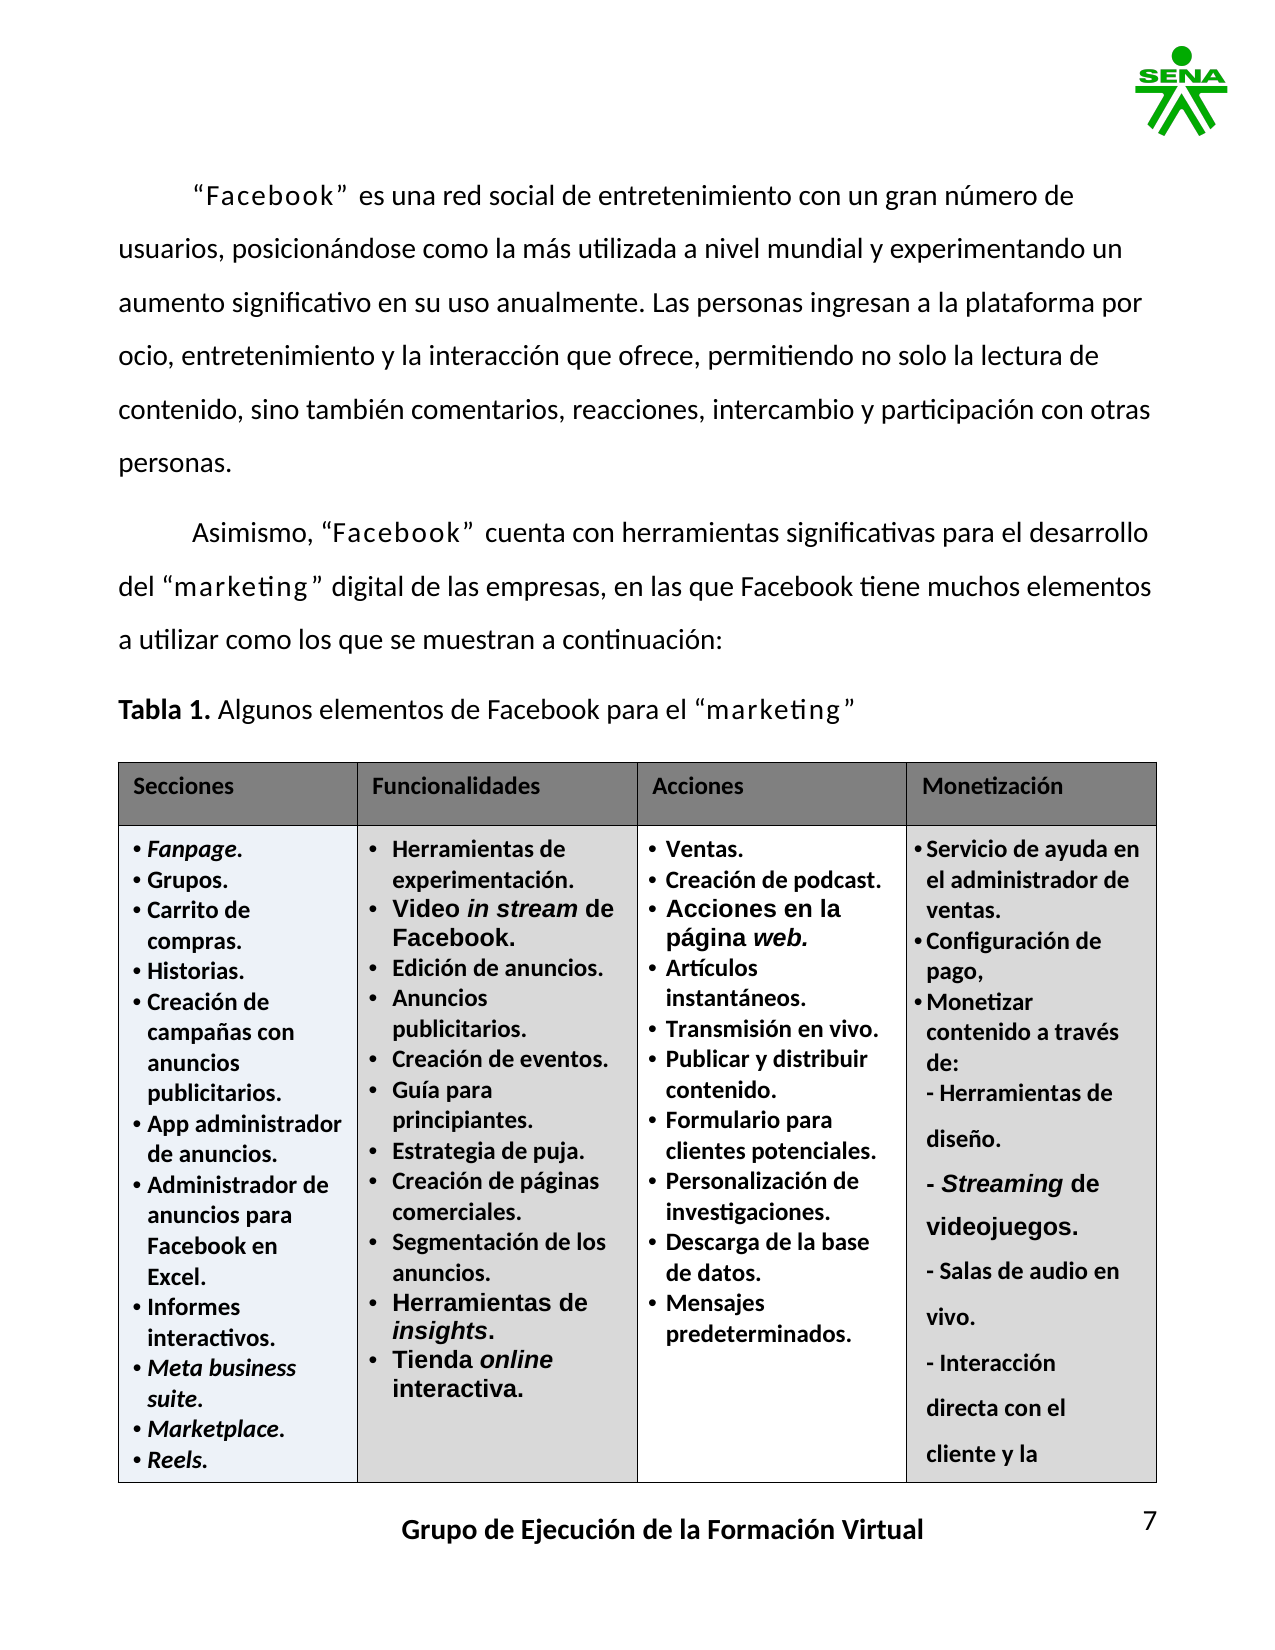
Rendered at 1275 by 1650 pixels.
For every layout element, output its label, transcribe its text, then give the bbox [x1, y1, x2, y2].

table_header Funcionalidades [358, 763, 637, 825]
text “Facebook” es una red social de entretenimiento con un gran número de usuarios, posicionándose como la más utilizada a nivel mundial y experimentando un aumento significativo en su uso anualmente. Las personas ingresan a la plataforma por ocio, entretenimiento y la interacción que ofrece, permitiendo no solo la lectura de contenido, sino también comentarios, reacciones, intercambio y participación con otras personas. [118, 177, 1157, 480]
text Tabla 1. Algunos elementos de Facebook para el “marketing” [118, 691, 1157, 727]
table_header Monetización [907, 763, 1156, 825]
table_header Secciones [119, 763, 357, 825]
picture [1135, 46, 1228, 136]
table_header Acciones [638, 763, 906, 825]
text Asimismo, “Facebook” cuenta con herramientas significativas para el desarrollo del “marketing” digital de las empresas, en las que Facebook tiene muchos elementos a utilizar como los que se muestran a continuación: [118, 514, 1157, 657]
